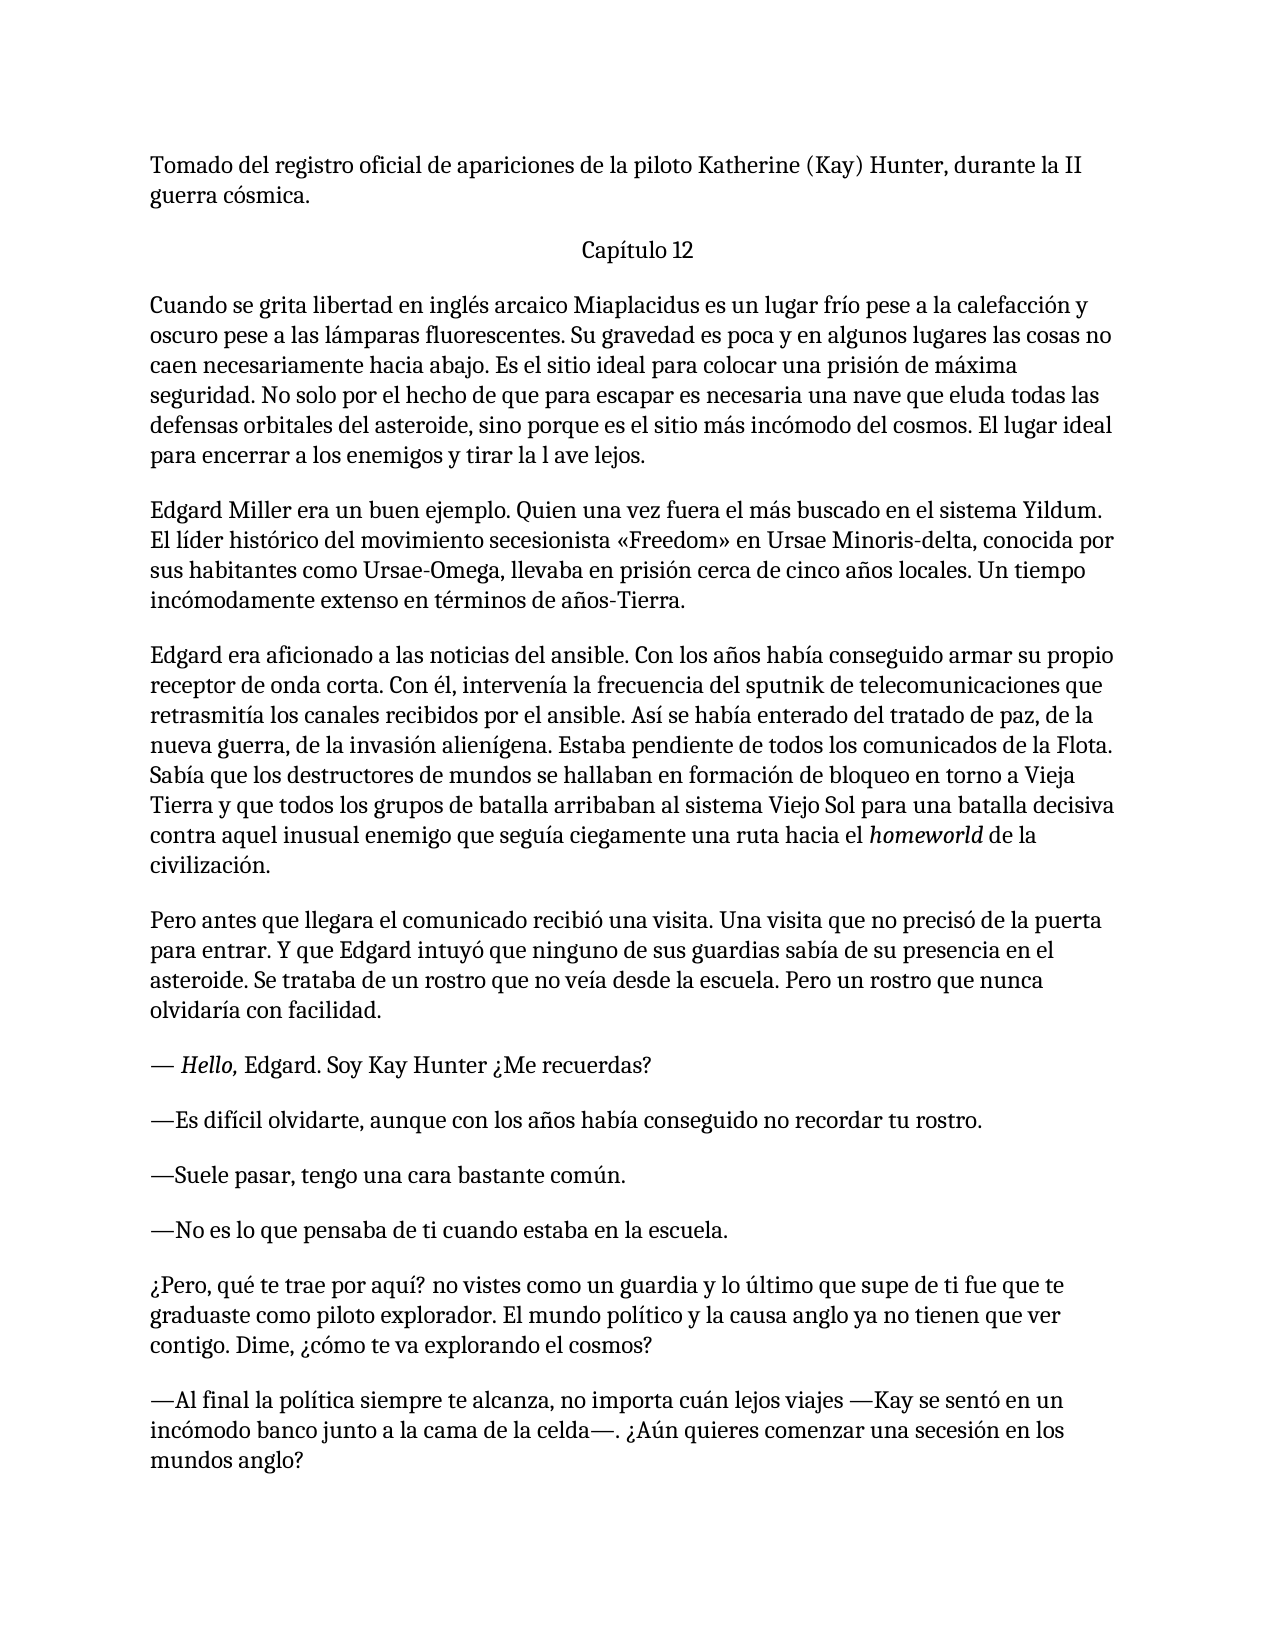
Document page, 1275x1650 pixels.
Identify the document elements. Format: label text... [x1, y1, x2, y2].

text —No es lo que pensaba de ti cuando estaba en la escuela. [150, 1215, 1125, 1245]
text —Es difícil olvidarte, aunque con los años había conseguido no recordar tu rostro. [150, 1105, 1125, 1135]
text Capítulo 12 [150, 235, 1125, 265]
text —Al final la política siempre te alcanza, no importa cuán lejos viajes —Kay se sentó en un incómodo banco junto a la cama de la celda—. ¿Aún quieres comenzar una secesión en los mundos anglo? [150, 1385, 1125, 1475]
text ¿Pero, qué te trae por aquí? no vistes como un guardia y lo último que supe de ti fue que te graduaste como piloto explorador. El mundo político y la causa anglo ya no tienen que ver contigo. Dime, ¿cómo te va explorando el cosmos? [150, 1270, 1125, 1360]
text — Hello, Edgard. Soy Kay Hunter ¿Me recuerdas? [150, 1050, 1125, 1080]
text Tomado del registro oficial de apariciones de la piloto Katherine (Kay) Hunter, durante la II guerra cósmica. [150, 150, 1125, 210]
text Edgard era aficionado a las noticias del ansible. Con los años había conseguido armar su propio receptor de onda corta. Con él, intervenía la frecuencia del sputnik de telecomunicaciones que retrasmitía los canales recibidos por el ansible. Así se había enterado del tratado de paz, de la nueva guerra, de la invasión alienígena. Estaba pendiente de todos los comunicados de la Flota. Sabía que los destructores de mundos se hallaban en formación de bloqueo en torno a Vieja Tierra y que todos los grupos de batalla arribaban al sistema Viejo Sol para una batalla decisiva contra aquel inusual enemigo que seguía ciegamente una ruta hacia el homeworld de la civilización. [150, 640, 1125, 880]
text Edgard Miller era un buen ejemplo. Quien una vez fuera el más buscado en el sistema Yildum. El líder histórico del movimiento secesionista «Freedom» en Ursae Minoris-delta, conocida por sus habitantes como Ursae-Omega, llevaba en prisión cerca de cinco años locales. Un tiempo incómodamente extenso en términos de años-Tierra. [150, 495, 1125, 615]
text —Suele pasar, tengo una cara bastante común. [150, 1160, 1125, 1190]
text Pero antes que llegara el comunicado recibió una visita. Una visita que no precisó de la puerta para entrar. Y que Edgard intuyó que ninguno de sus guardias sabía de su presencia en el asteroide. Se trataba de un rostro que no veía desde la escuela. Pero un rostro que nunca olvidaría con facilidad. [150, 905, 1125, 1025]
text Cuando se grita libertad en inglés arcaico Miaplacidus es un lugar frío pese a la calefacción y oscuro pese a las lámparas fluorescentes. Su gravedad es poca y en algunos lugares las cosas no caen necesariamente hacia abajo. Es el sitio ideal para colocar una prisión de máxima seguridad. No solo por el hecho de que para escapar es necesaria una nave que eluda todas las defensas orbitales del asteroide, sino porque es el sitio más incómodo del cosmos. El lugar ideal para encerrar a los enemigos y tirar la l ave lejos. [150, 290, 1125, 470]
